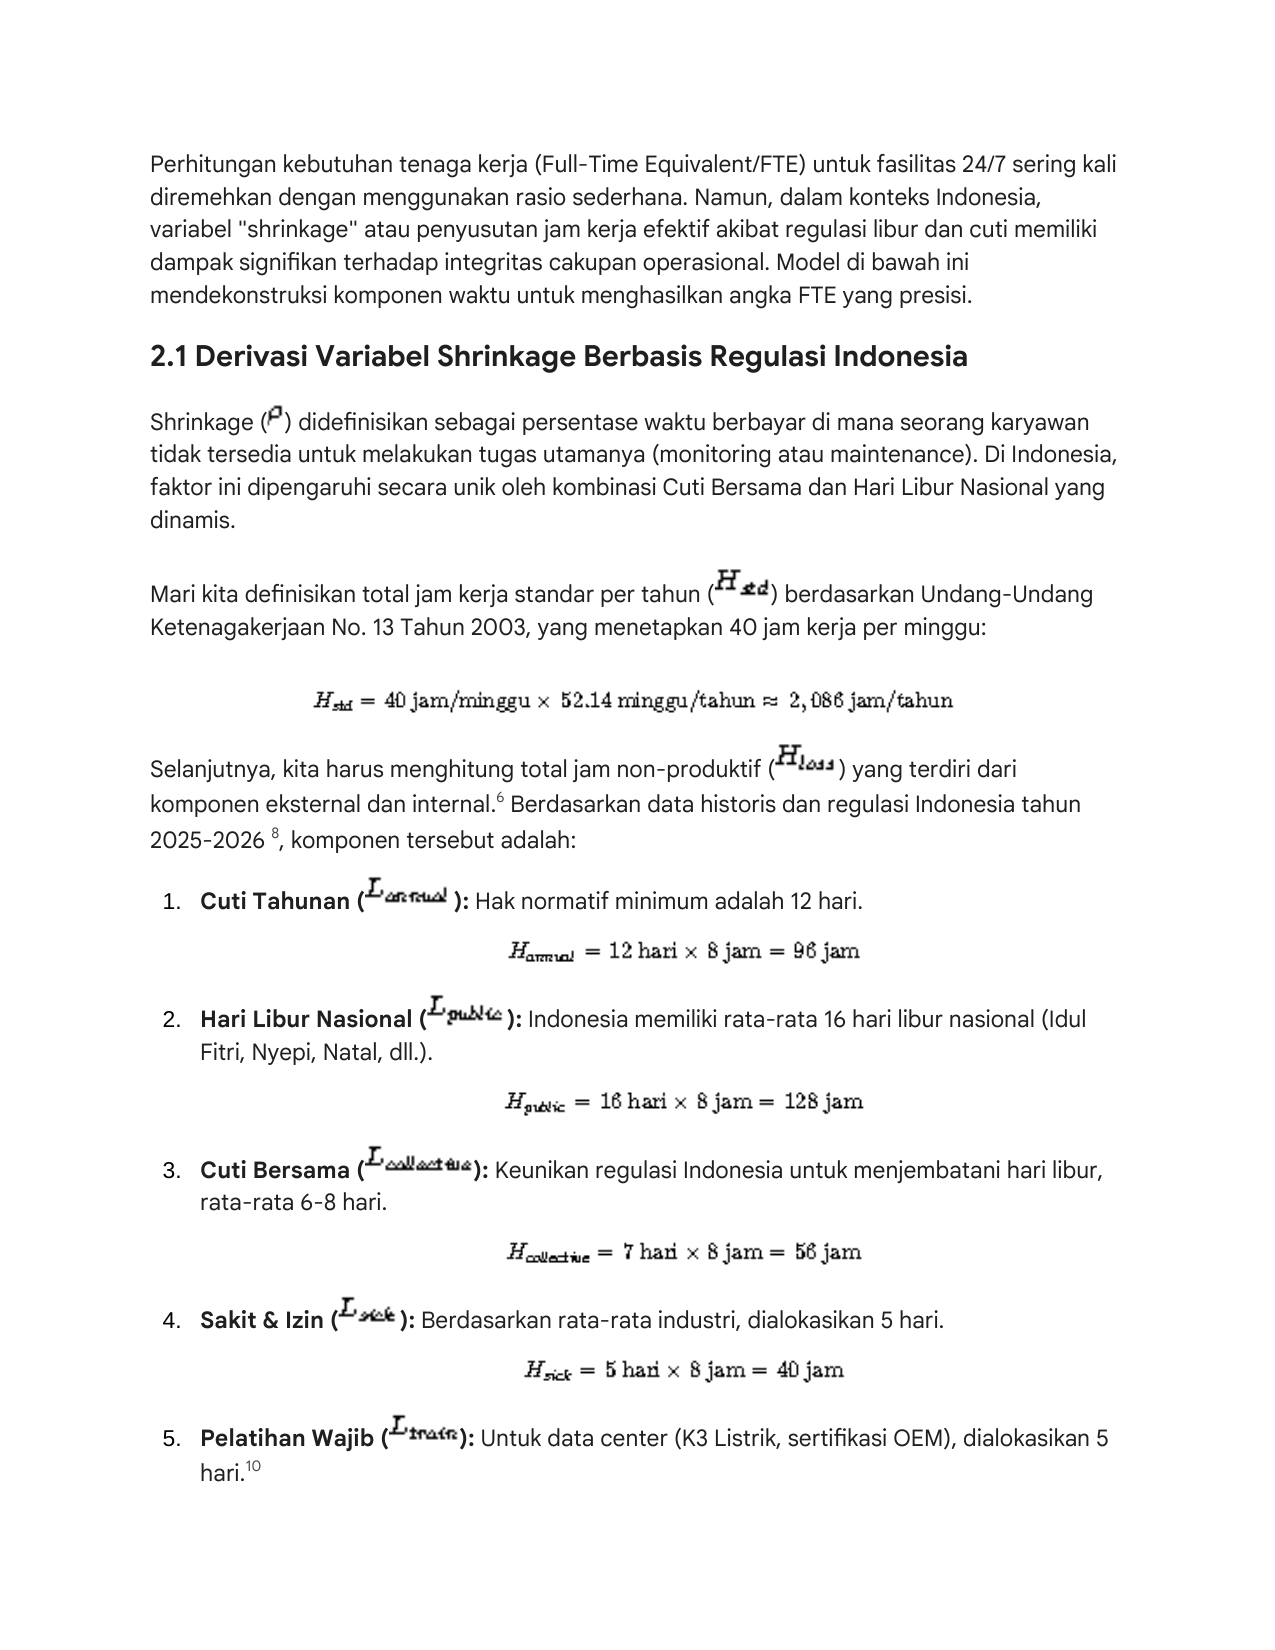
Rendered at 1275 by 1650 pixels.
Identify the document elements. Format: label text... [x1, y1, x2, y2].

subtitle 2.1 Derivasi Variabel Shrinkage Berbasis Regulasi Indonesia [150, 338, 1125, 375]
picture [200, 919, 1169, 987]
text Perhitungan kebutuhan tenaga kerja (Full-Time Equivalent/FTE) untuk fasilitas 24/7 sering kali diremehkan dengan menggunakan rasio sederhana. Namun, dalam konteks Indonesia, variabel "shrinkage" atau penyusutan jam kerja efektif akibat regulasi libur dan cuti memiliki dampak signifikan terhadap integritas cakupan operasional. Model di bawah ini mendekonstruksi komponen waktu untuk menghasilkan angka FTE yang presisi. [150, 150, 1125, 309]
picture [365, 872, 454, 910]
picture [427, 990, 507, 1028]
picture [714, 563, 771, 603]
picture [775, 738, 839, 778]
list Pelatihan Wajib (): Untuk data center (K3 Listrik, sertifikasi OEM), dialokasikan 5 hari.10 [162, 1409, 1125, 1489]
picture [365, 1140, 474, 1178]
text Mari kita definisikan total jam kerja standar per tahun () berdasarkan Undang-Undang Ketenagakerjaan No. 13 Tahun 2003, yang menetapkan 40 jam kerja per minggu: [150, 564, 1125, 642]
text Selanjutnya, kita harus menghitung total jam non-produktif () yang terdiri dari komponen eksternal dan internal.6 Berdasarkan data historis dan regulasi Indonesia tahun 2025-2026 8, komponen tersebut adalah: [150, 738, 1125, 855]
picture [200, 1338, 1169, 1406]
picture [267, 392, 284, 431]
picture [200, 1070, 1169, 1137]
picture [338, 1291, 400, 1329]
picture [150, 670, 1119, 735]
picture [389, 1409, 459, 1447]
text Shrinkage () didefinisikan sebagai persentase waktu berbayar di mana seorang karyawan tidak tersedia untuk melakukan tugas utamanya (monitoring atau maintenance). Di Indonesia, faktor ini dipengaruhi secara unik oleh kombinasi Cuti Bersama dan Hari Libur Nasional yang dinamis. [150, 393, 1125, 535]
picture [200, 1221, 1169, 1288]
